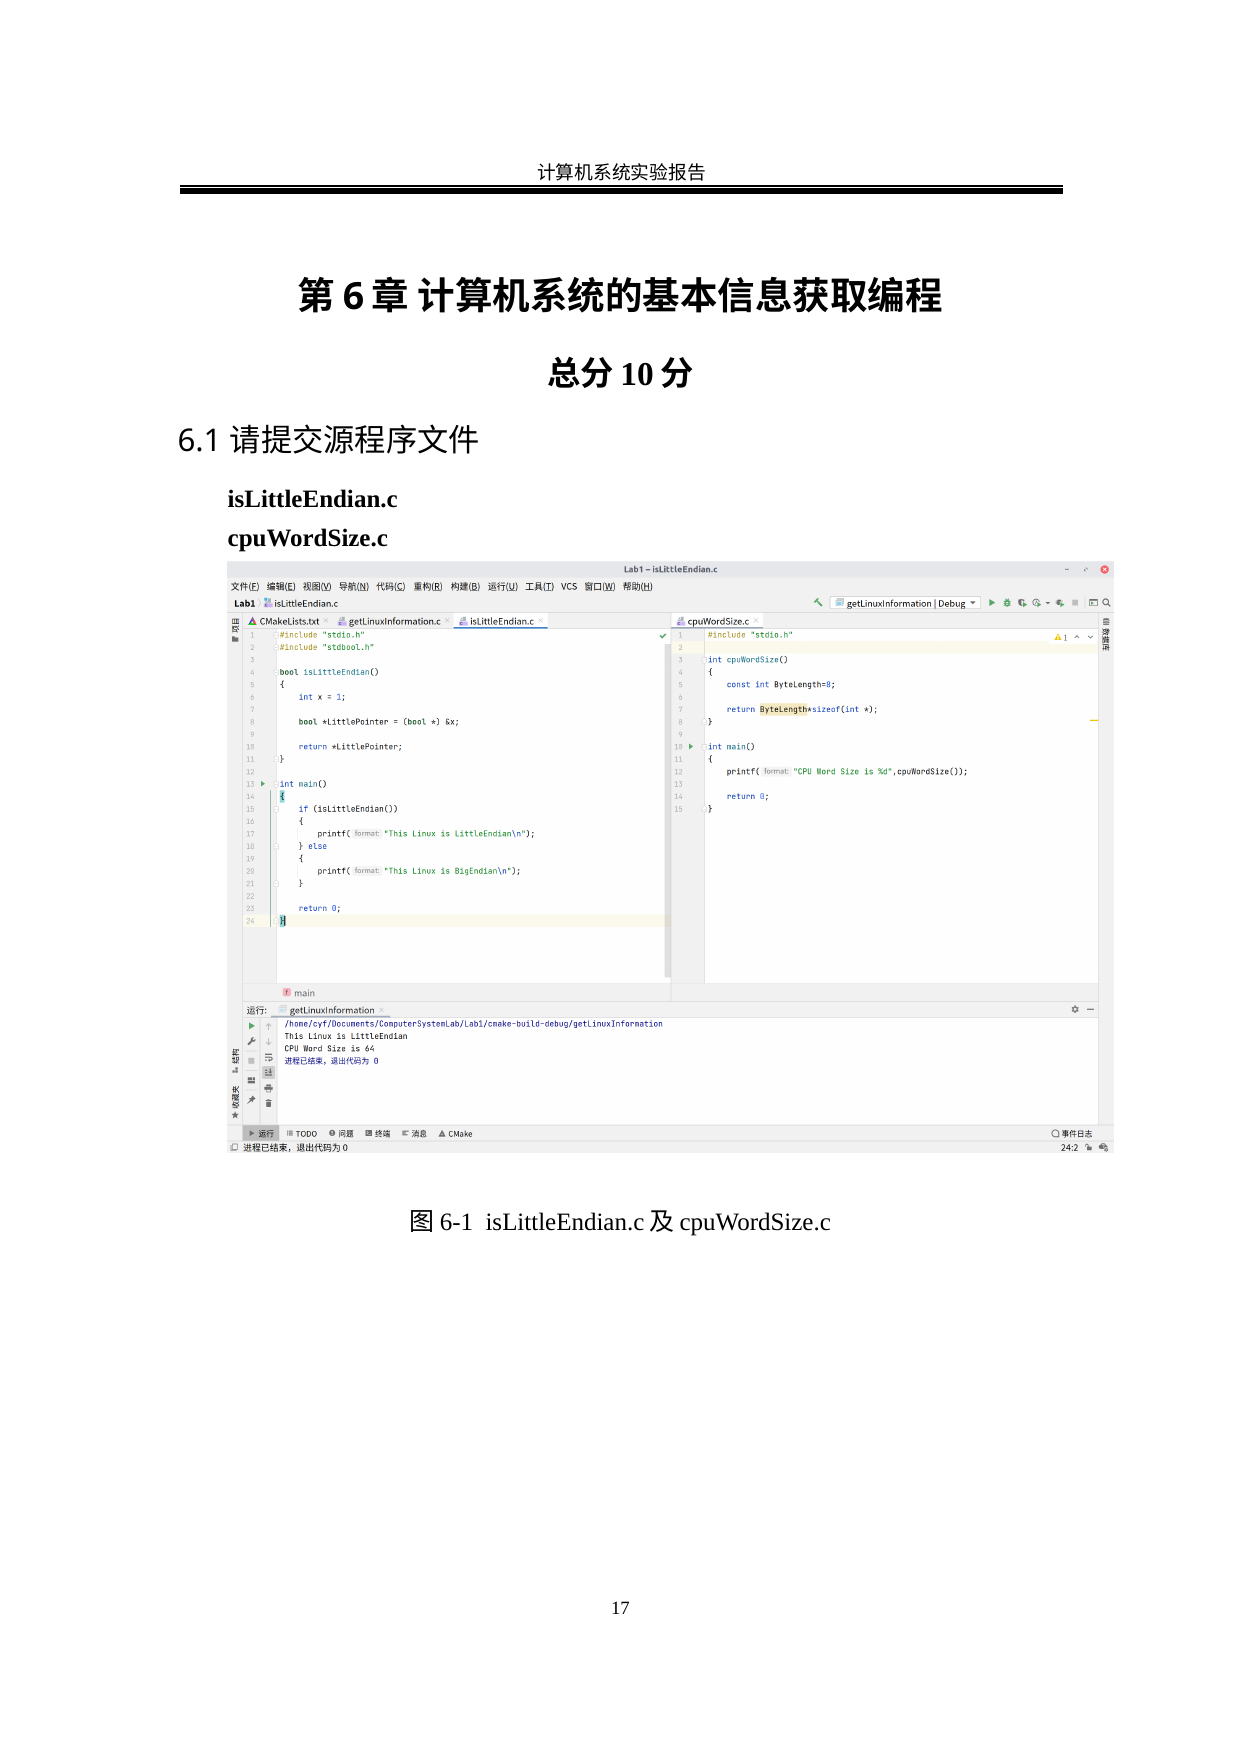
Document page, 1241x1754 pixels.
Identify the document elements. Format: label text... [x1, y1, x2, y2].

text 图6-1 isLittleEndian.c及cpuWordSize.c [177, 1201, 1063, 1238]
text 总分10分 [177, 347, 1063, 395]
picture [227, 561, 1114, 1153]
text cpuWordSize.c [177, 523, 1063, 552]
subtitle 第6章 计算机系统的基本信息获取编程 [177, 242, 1063, 326]
text isLittleEndian.c [177, 484, 1063, 513]
subtitle 6.1 请提交源程序文件 [177, 420, 1063, 459]
